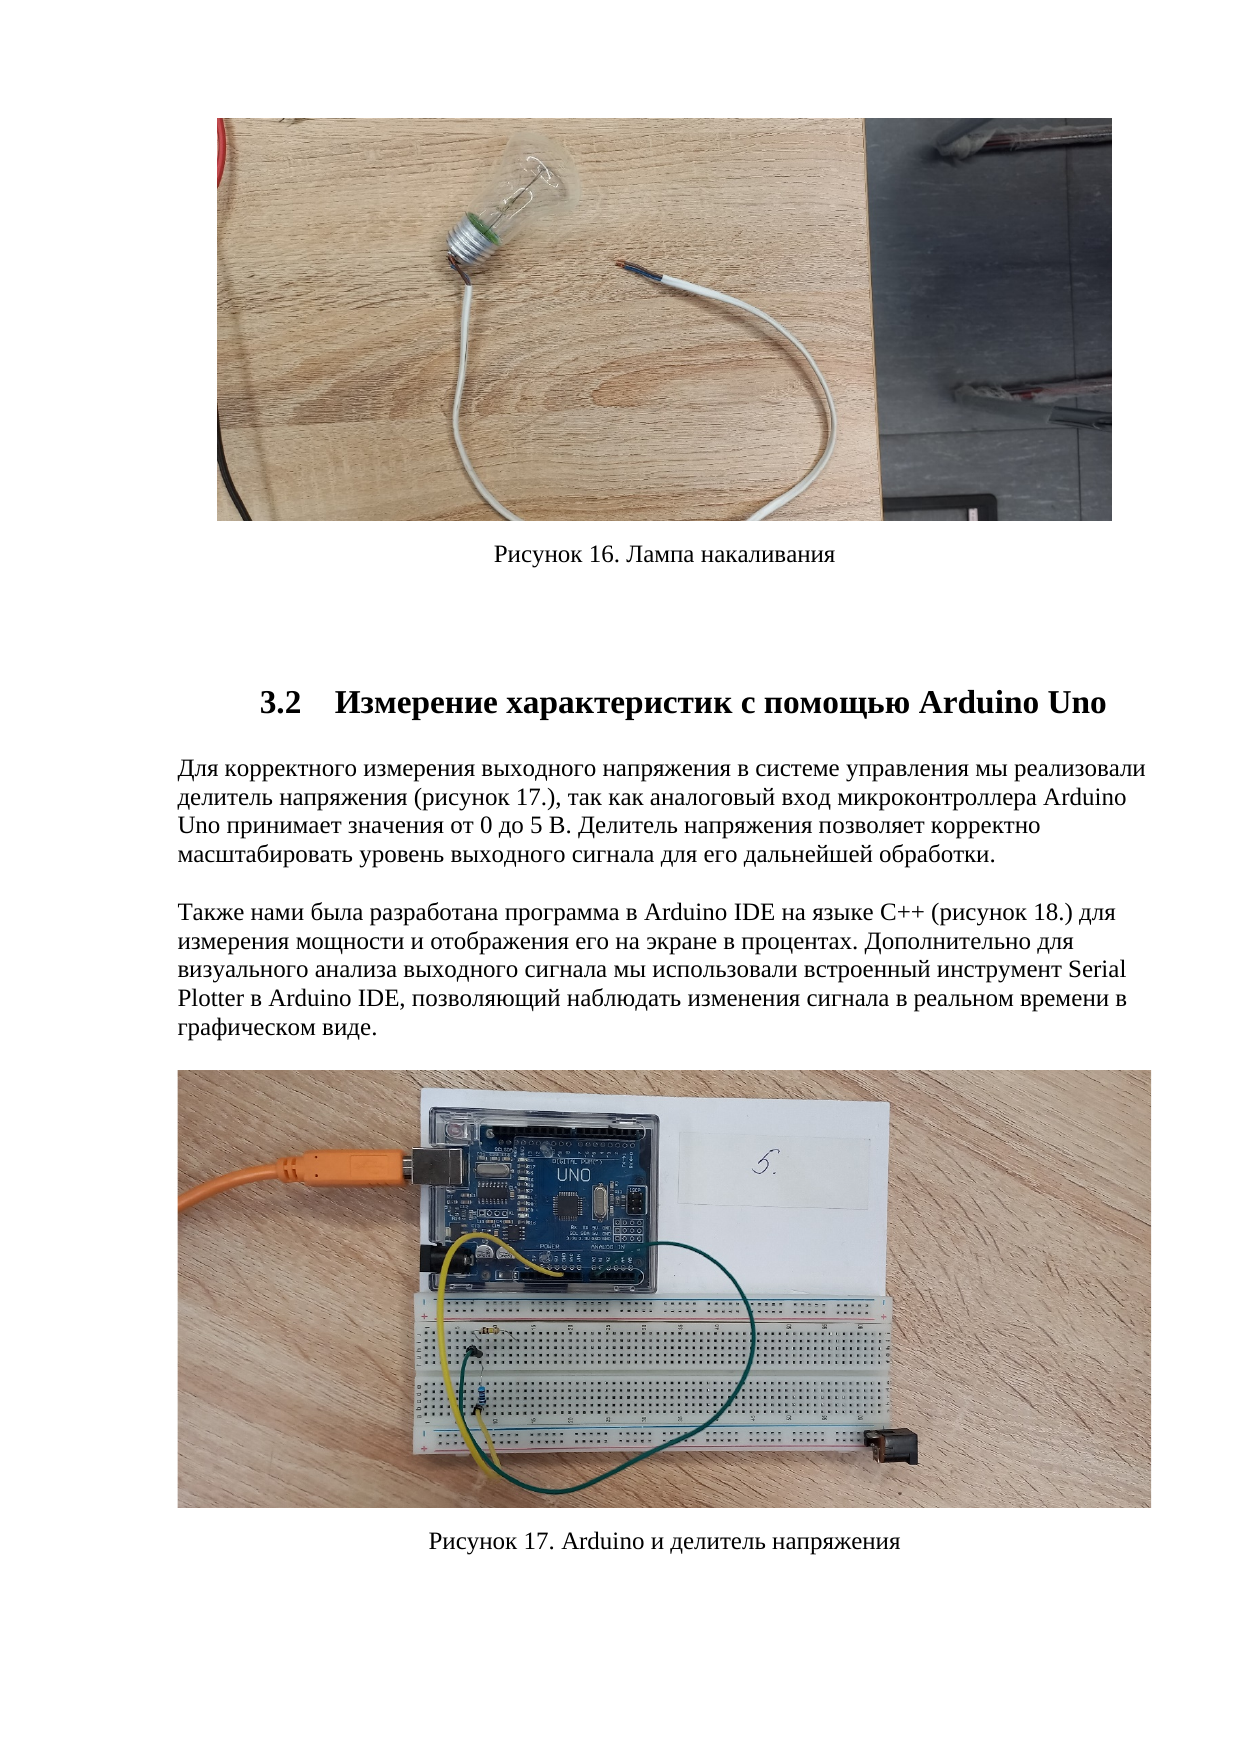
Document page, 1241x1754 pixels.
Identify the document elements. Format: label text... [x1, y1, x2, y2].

picture [177, 1070, 1152, 1508]
picture [217, 118, 1112, 521]
list Измерение характеристик с помощью Arduino Uno [215, 682, 1152, 721]
text Рисунок 16. Лампа накаливания [177, 539, 1152, 568]
text Для корректного измерения выходного напряжения в системе управления мы реализовали делитель напряжения (рисунок 17.), так как аналоговый вход микроконтроллера Arduino Uno принимает значения от 0 до 5 В. Делитель напряжения позволяет корректно масштабировать уровень выходного сигнала для его дальнейшей обработки. [177, 753, 1152, 868]
text Рисунок 17. Arduino и делитель напряжения [177, 1526, 1152, 1555]
text Также нами была разработана программа в Arduino IDE на языке C++ (рисунок 18.) для измерения мощности и отображения его на экране в процентах. Дополнительно для визуального анализа выходного сигнала мы использовали встроенный инструмент Serial Plotter в Arduino IDE, позволяющий наблюдать изменения сигнала в реальном времени в графическом виде. [177, 897, 1152, 1041]
